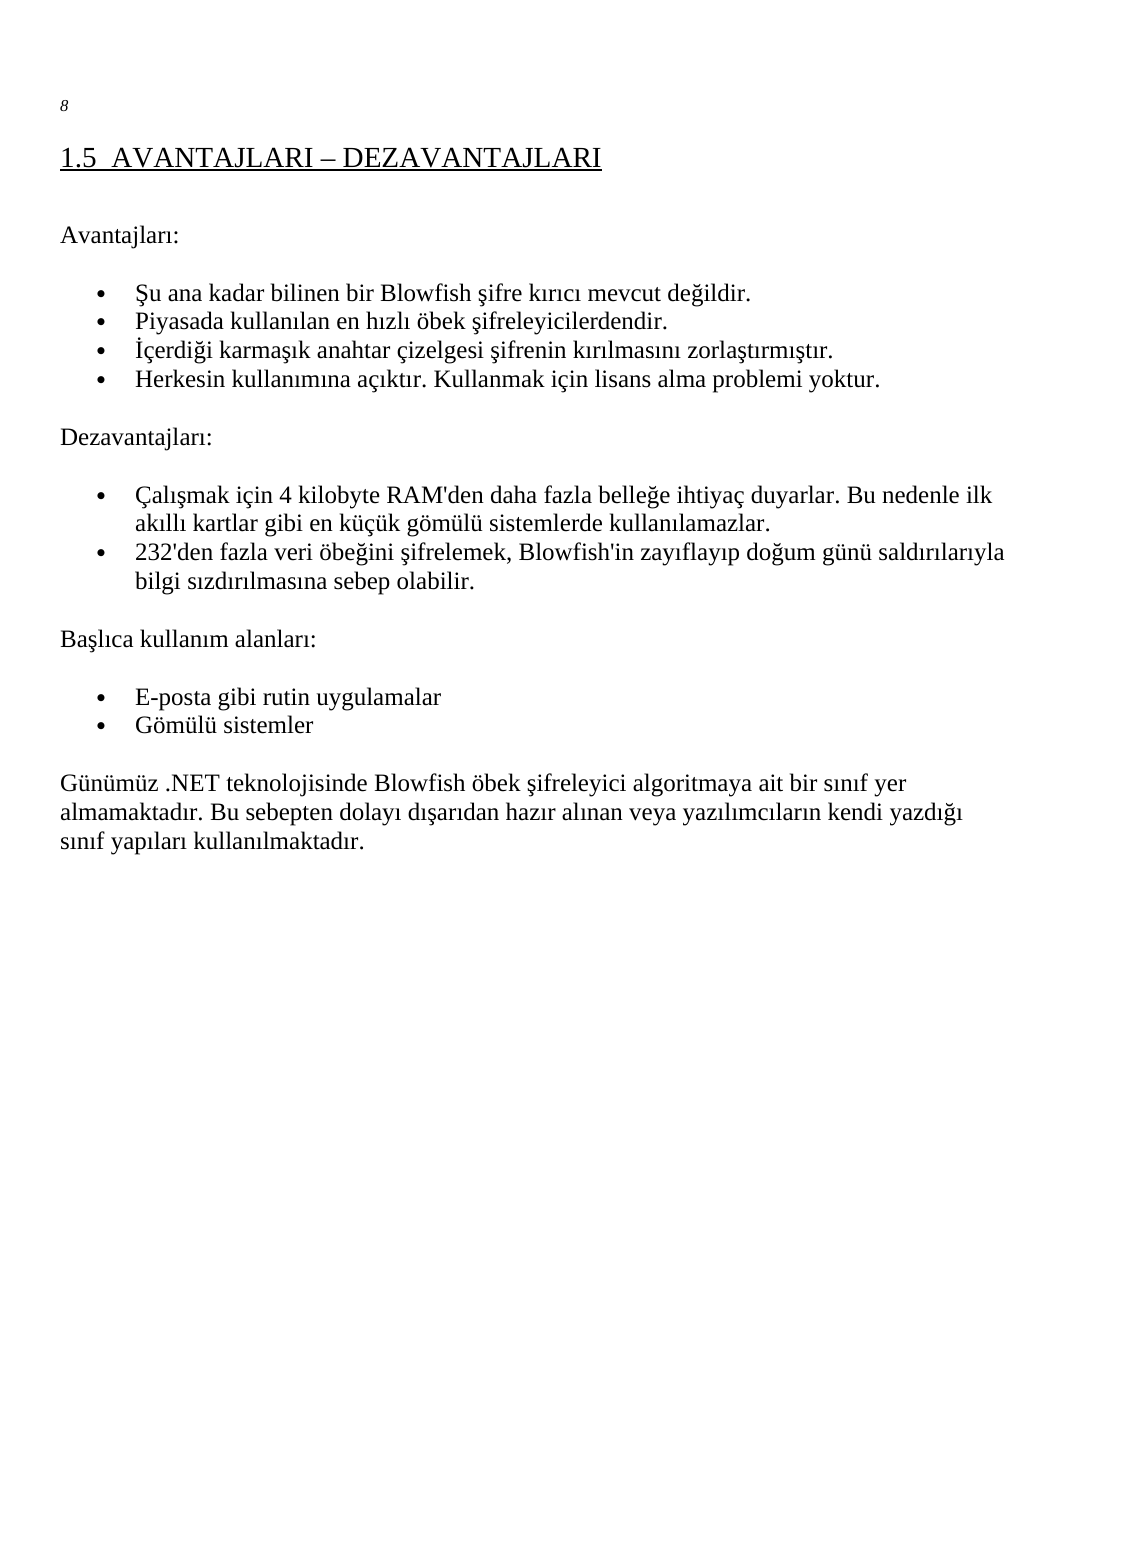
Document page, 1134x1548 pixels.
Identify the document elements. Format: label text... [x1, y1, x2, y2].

text 1.5 AVANTAJLARI – DEZAVANTAJLARI [60, 140, 1009, 174]
list E-posta gibi rutin uygulamalar [97, 682, 1009, 711]
list Şu ana kadar bilinen bir Blowfish şifre kırıcı mevcut değildir. [97, 278, 1009, 306]
text Günümüz .NET teknolojisinde Blowfish öbek şifreleyici algoritmaya ait bir sınıf yer almamaktadır. Bu sebepten dolayı dışarıdan hazır alınan veya yazılımcıların kendi yazdığı sınıf yapıları kullanılmaktadır. [60, 768, 1009, 855]
list Herkesin kullanımına açıktır. Kullanmak için lisans alma problemi yoktur. [97, 364, 1009, 393]
list Çalışmak için 4 kilobyte RAM'den daha fazla belleğe ihtiyaç duyarlar. Bu nedenle ilk akıllı kartlar gibi en küçük gömülü sistemlerde kullanılamazlar. [97, 480, 1009, 537]
text Başlıca kullanım alanları: [60, 624, 1009, 653]
list Gömülü sistemler [97, 711, 1009, 739]
list İçerdiği karmaşık anahtar çizelgesi şifrenin kırılmasını zorlaştırmıştır. [97, 335, 1009, 364]
text Dezavantajları: [60, 422, 1009, 451]
list 232'den fazla veri öbeğini şifrelemek, Blowfish'in zayıflayıp doğum günü saldırılarıyla bilgi sızdırılmasına sebep olabilir. [97, 537, 1009, 595]
list Piyasada kullanılan en hızlı öbek şifreleyicilerdendir. [97, 306, 1009, 335]
text Avantajları: [60, 220, 1009, 248]
